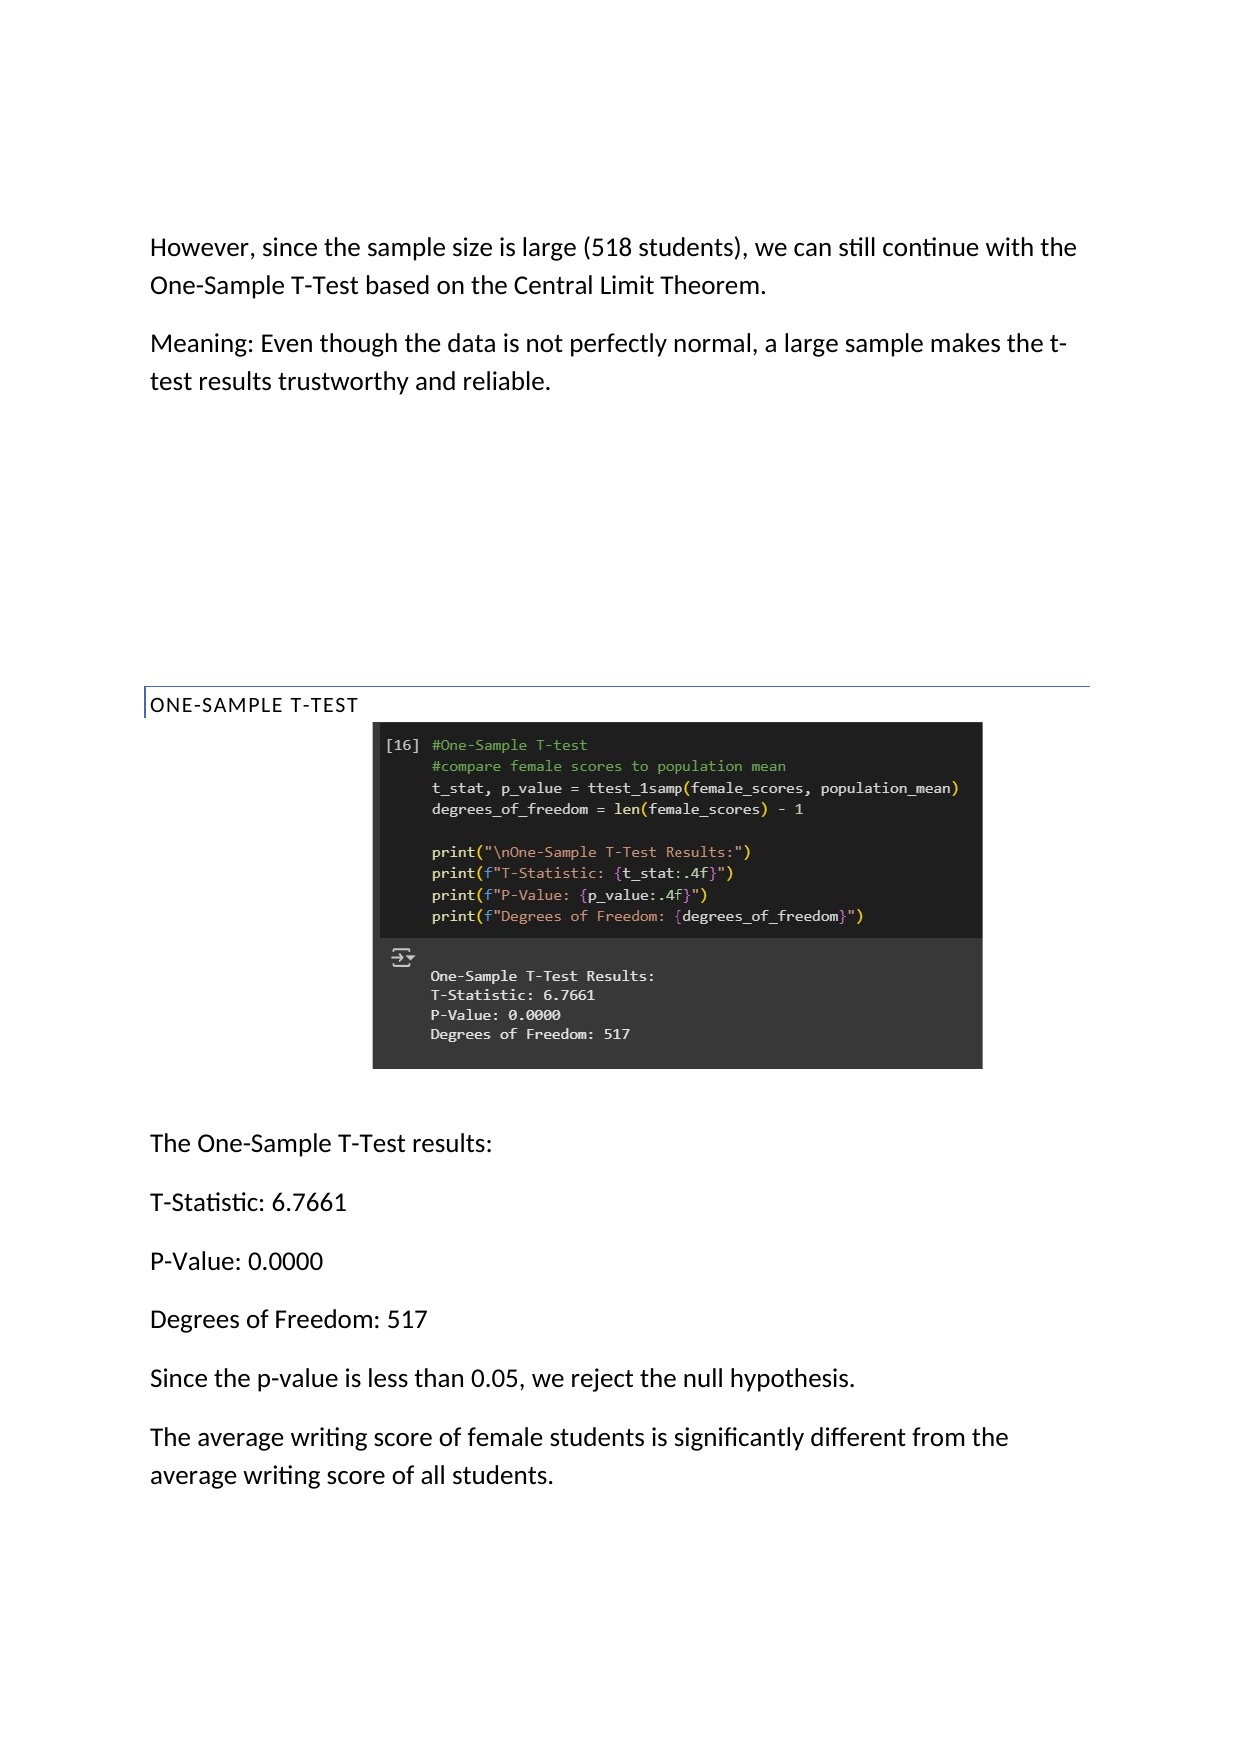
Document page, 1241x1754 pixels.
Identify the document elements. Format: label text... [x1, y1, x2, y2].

text Meaning: Even though the data is not perfectly normal, a large sample makes the t-test results trustworthy and reliable. [150, 327, 1090, 398]
text The average writing score of female students is significantly different from the average writing score of all students. [150, 1420, 1090, 1491]
picture [372, 722, 983, 1069]
text T-Statistic: 6.7661 [150, 1185, 1090, 1218]
subtitle one-sample t-test [146, 687, 1090, 718]
text P-Value: 0.0000 [150, 1244, 1090, 1277]
text The One-Sample T-Test results: [150, 1126, 1090, 1159]
text However, since the sample size is large (518 students), we can still continue with the One-Sample T-Test based on the Central Limit Theorem. [150, 230, 1090, 301]
text Since the p-value is less than 0.05, we reject the null hypothesis. [150, 1361, 1090, 1394]
text Degrees of Freedom: 517 [150, 1302, 1090, 1335]
